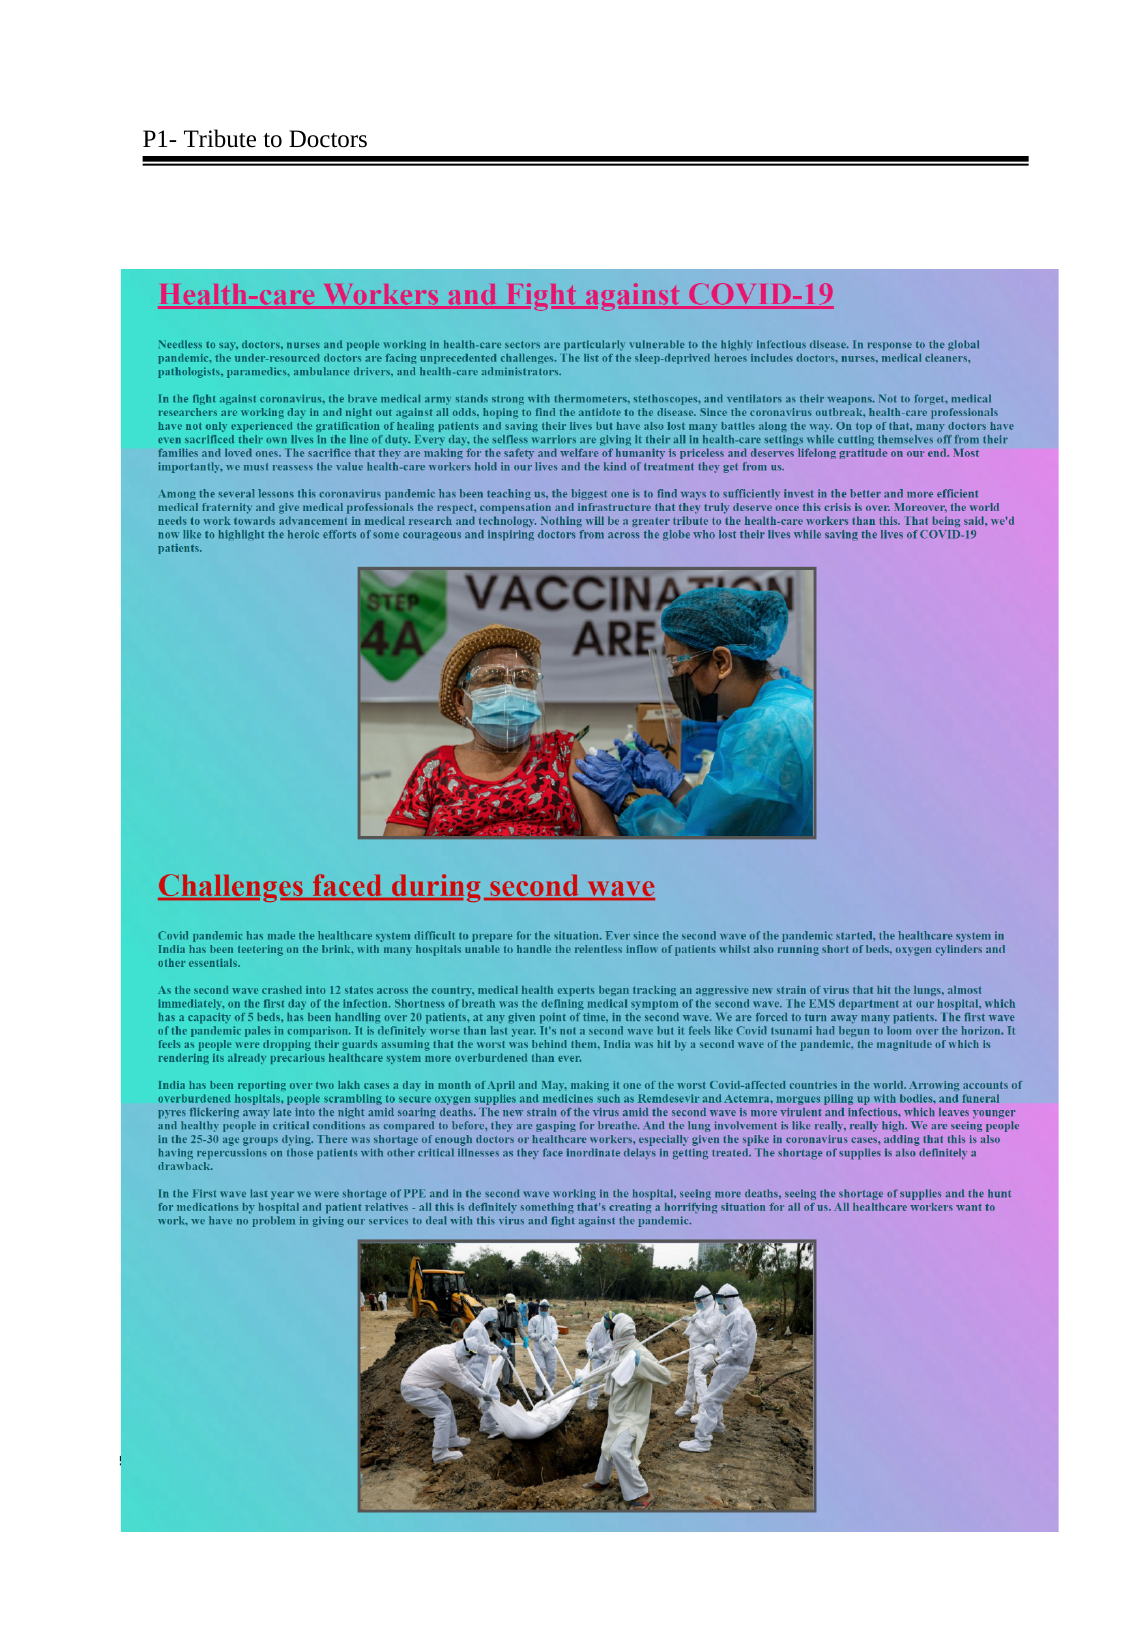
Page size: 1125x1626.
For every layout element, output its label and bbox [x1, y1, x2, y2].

picture [120, 269, 1059, 1532]
